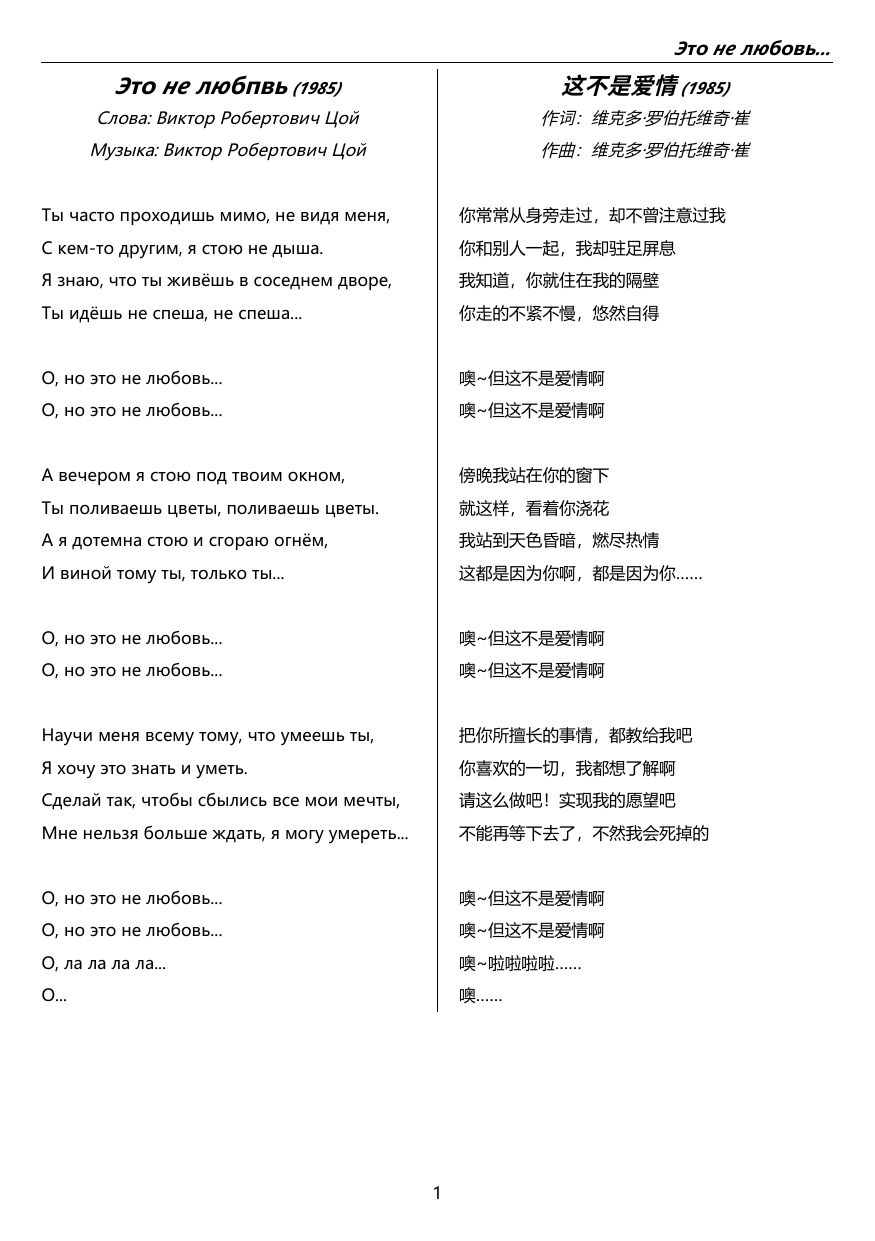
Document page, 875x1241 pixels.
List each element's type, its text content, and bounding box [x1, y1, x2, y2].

text О, но это не любовь... [41, 914, 415, 947]
text О, но это не любовь... [41, 622, 415, 654]
text 噢~但这不是爱情啊 [459, 622, 833, 654]
text 我知道，你就住在我的隔壁 [459, 264, 833, 297]
text 噢~但这不是爱情啊 [459, 882, 833, 914]
text 噢~啦啦啦啦…… [459, 947, 833, 979]
text Музыка: Виктор Робертович Цой [41, 134, 415, 167]
text Слова: Виктор Робертович Цой [41, 102, 415, 134]
text Мне нельзя больше ждать, я могу умереть... [41, 817, 415, 849]
text Ты часто проходишь мимо, не видя меня, [41, 199, 415, 232]
text А вечером я стою под твоим окном, [41, 459, 415, 492]
text А я дотемна стою и сгораю огнём, [41, 524, 415, 557]
text 你常常从身旁走过，却不曾注意过我 [459, 199, 833, 232]
text 把你所擅长的事情，都教给我吧 [459, 719, 833, 752]
text 你走的不紧不慢，悠然自得 [459, 297, 833, 329]
text 噢~但这不是爱情啊 [459, 362, 833, 394]
text Я хочу это знать и уметь. [41, 752, 415, 784]
text 作词：维克多·罗伯托维奇·崔 [459, 102, 833, 134]
text 请这么做吧！实现我的愿望吧 [459, 784, 833, 817]
text О, но это не любовь... [41, 362, 415, 394]
text 就这样，看着你浇花 [459, 492, 833, 524]
text 这都是因为你啊，都是因为你…… [459, 557, 833, 589]
text 噢~但这不是爱情啊 [459, 914, 833, 947]
text Это не любпвь (1985) [41, 69, 415, 102]
text 你和别人一起，我却驻足屏息 [459, 232, 833, 264]
text О... [41, 979, 415, 1012]
text 你喜欢的一切，我都想了解啊 [459, 752, 833, 784]
text 噢~但这不是爱情啊 [459, 654, 833, 687]
text Ты поливаешь цветы, поливаешь цветы. [41, 492, 415, 524]
text 傍晚我站在你的窗下 [459, 459, 833, 492]
text 这不是爱情 (1985) [459, 69, 833, 102]
text 噢…… [459, 979, 833, 1012]
text 不能再等下去了，不然我会死掉的 [459, 817, 833, 849]
text О, но это не любовь... [41, 654, 415, 687]
text С кем-то другим, я стою не дыша. [41, 232, 415, 264]
text И виной тому ты, только ты... [41, 557, 415, 589]
text Я знаю, что ты живёшь в соседнем дворе, [41, 264, 415, 297]
text О, но это не любовь... [41, 882, 415, 914]
text 我站到天色昏暗，燃尽热情 [459, 524, 833, 557]
text Сделай так, чтобы сбылись все мои мечты, [41, 784, 415, 817]
text О, ла ла ла ла... [41, 947, 415, 979]
text 噢~但这不是爱情啊 [459, 394, 833, 427]
text 作曲：维克多·罗伯托维奇·崔 [459, 134, 833, 167]
text Научи меня всему тому, что умеешь ты, [41, 719, 415, 752]
text О, но это не любовь... [41, 394, 415, 427]
text Ты идёшь не спеша, не спеша... [41, 297, 415, 329]
